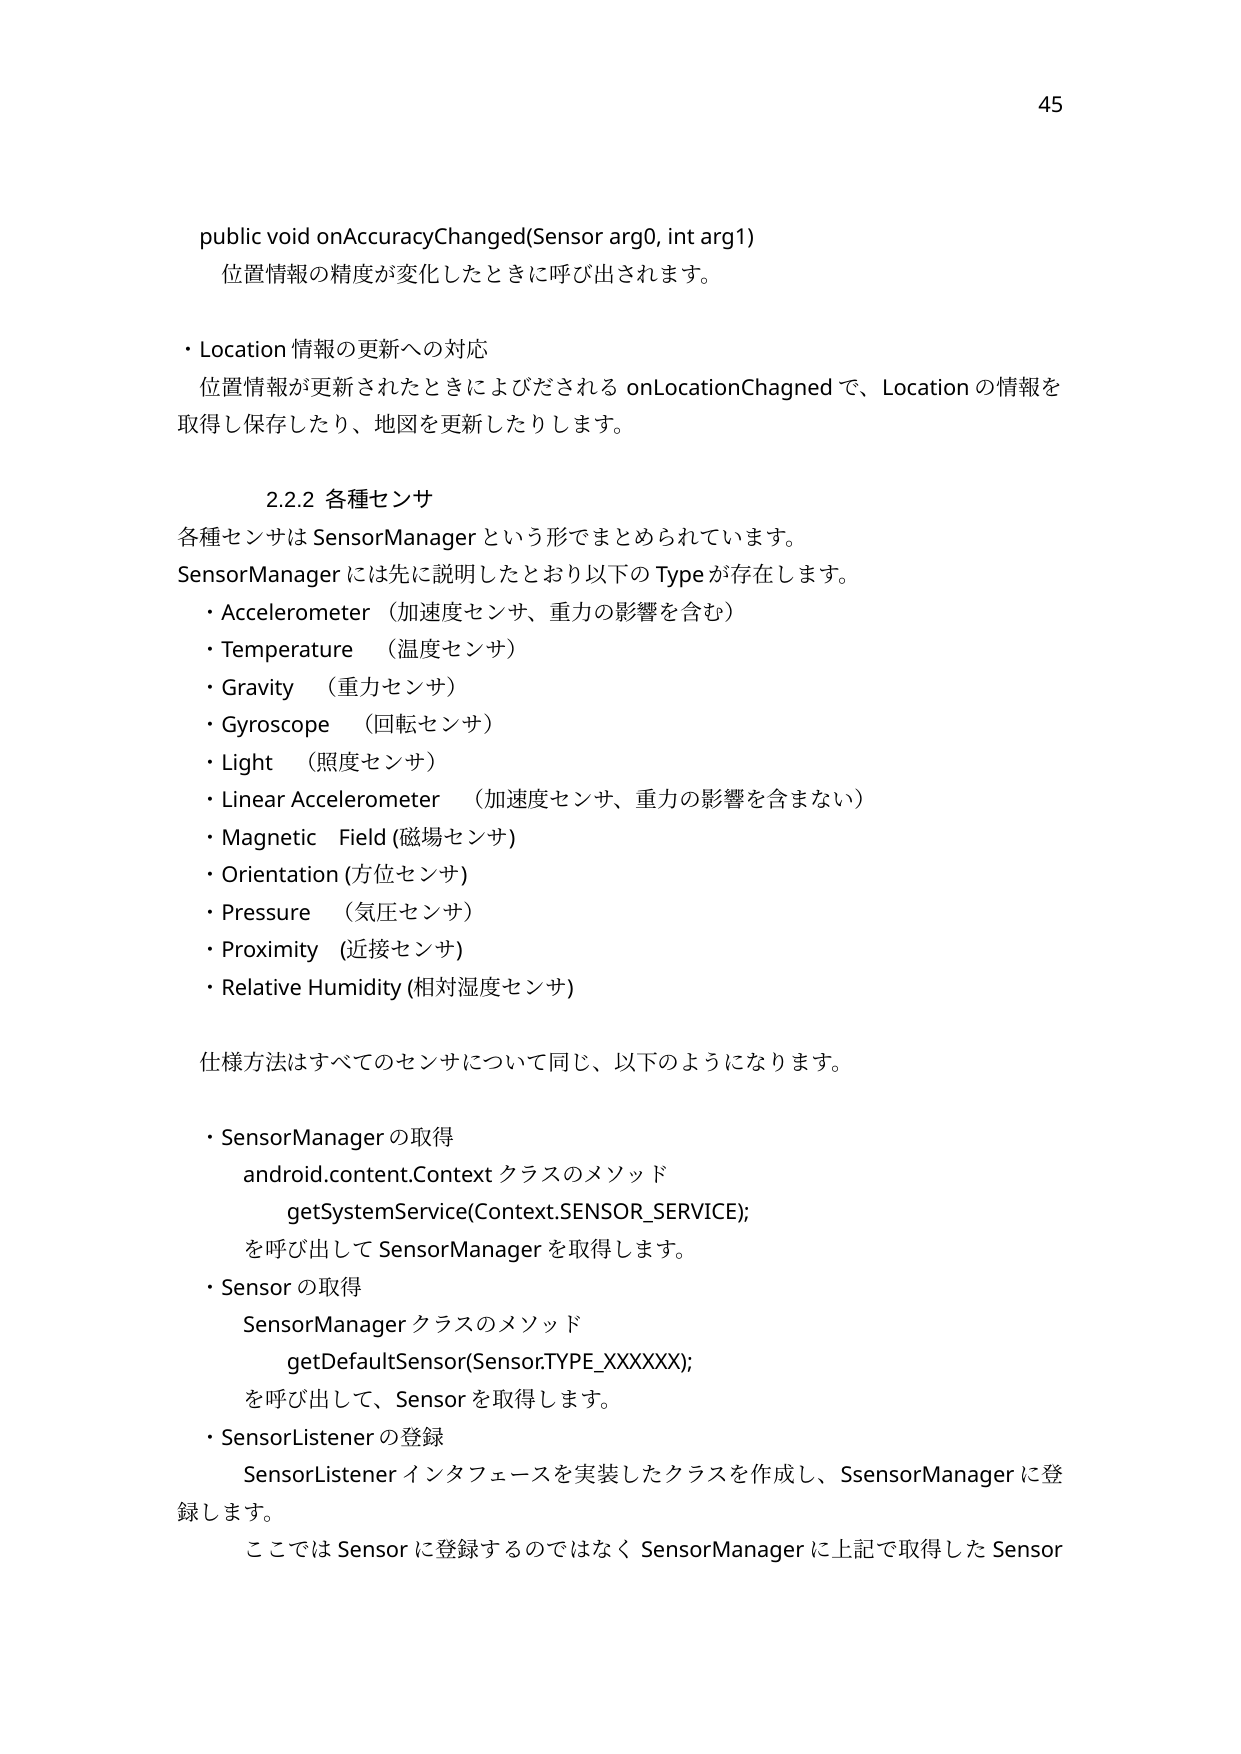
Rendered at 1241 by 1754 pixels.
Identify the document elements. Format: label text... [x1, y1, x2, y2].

text ・SensorListenerの登録 [177, 1417, 1063, 1454]
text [177, 1529, 1063, 1567]
text ・Gyroscope （回転センサ） [177, 704, 1063, 742]
text ・Accelerometer （加速度センサ、重力の影響を含む） [177, 592, 1063, 629]
text 位置情報の精度が変化したときに呼び出されます。 [177, 254, 1063, 292]
subtitle 各種センサ [266, 479, 1063, 517]
text getSystemService(Context.SENSOR_SERVICE); [177, 1192, 1063, 1229]
text SensorListenerインタフェースを実装したクラスを作成し、SsensorManagerに登録します。 [177, 1454, 1063, 1529]
text android.content.Contextクラスのメソッド [177, 1154, 1063, 1192]
text SensorManagerには先に説明したとおり以下のTypeが存在します。 [177, 554, 1063, 592]
text 位置情報が更新されたときによびだされるonLocationChagnedで、Locationの情報を取得し保存したり、地図を更新したりします。 [177, 367, 1063, 442]
text ・Location情報の更新への対応 [177, 329, 1063, 367]
text SensorManagerクラスのメソッド [177, 1304, 1063, 1342]
text を呼び出してSensorManagerを取得します。 [177, 1229, 1063, 1267]
text ・Proximity (近接センサ) [177, 929, 1063, 967]
text ・Linear Accelerometer （加速度センサ、重力の影響を含まない） [177, 779, 1063, 817]
text public void onAccuracyChanged(Sensor arg0, int arg1) [177, 217, 1063, 254]
text ・Gravity （重力センサ） [177, 667, 1063, 704]
text ・Orientation (方位センサ) [177, 854, 1063, 892]
text ・Sensorの取得 [177, 1267, 1063, 1304]
text ・SensorManagerの取得 [177, 1117, 1063, 1154]
text ・Relative Humidity (相対湿度センサ) [177, 967, 1063, 1004]
text ・Light （照度センサ） [177, 742, 1063, 779]
text getDefaultSensor(Sensor.TYPE_XXXXXX); [177, 1342, 1063, 1379]
text 各種センサはSensorManagerという形でまとめられています。 [177, 517, 1063, 554]
text 仕様方法はすべてのセンサについて同じ、以下のようになります。 [177, 1042, 1063, 1079]
text ・Magnetic Field (磁場センサ) [177, 817, 1063, 854]
text ・Temperature （温度センサ） [177, 629, 1063, 667]
text を呼び出して、Sensorを取得します。 [177, 1379, 1063, 1417]
text ・Pressure （気圧センサ） [177, 892, 1063, 929]
